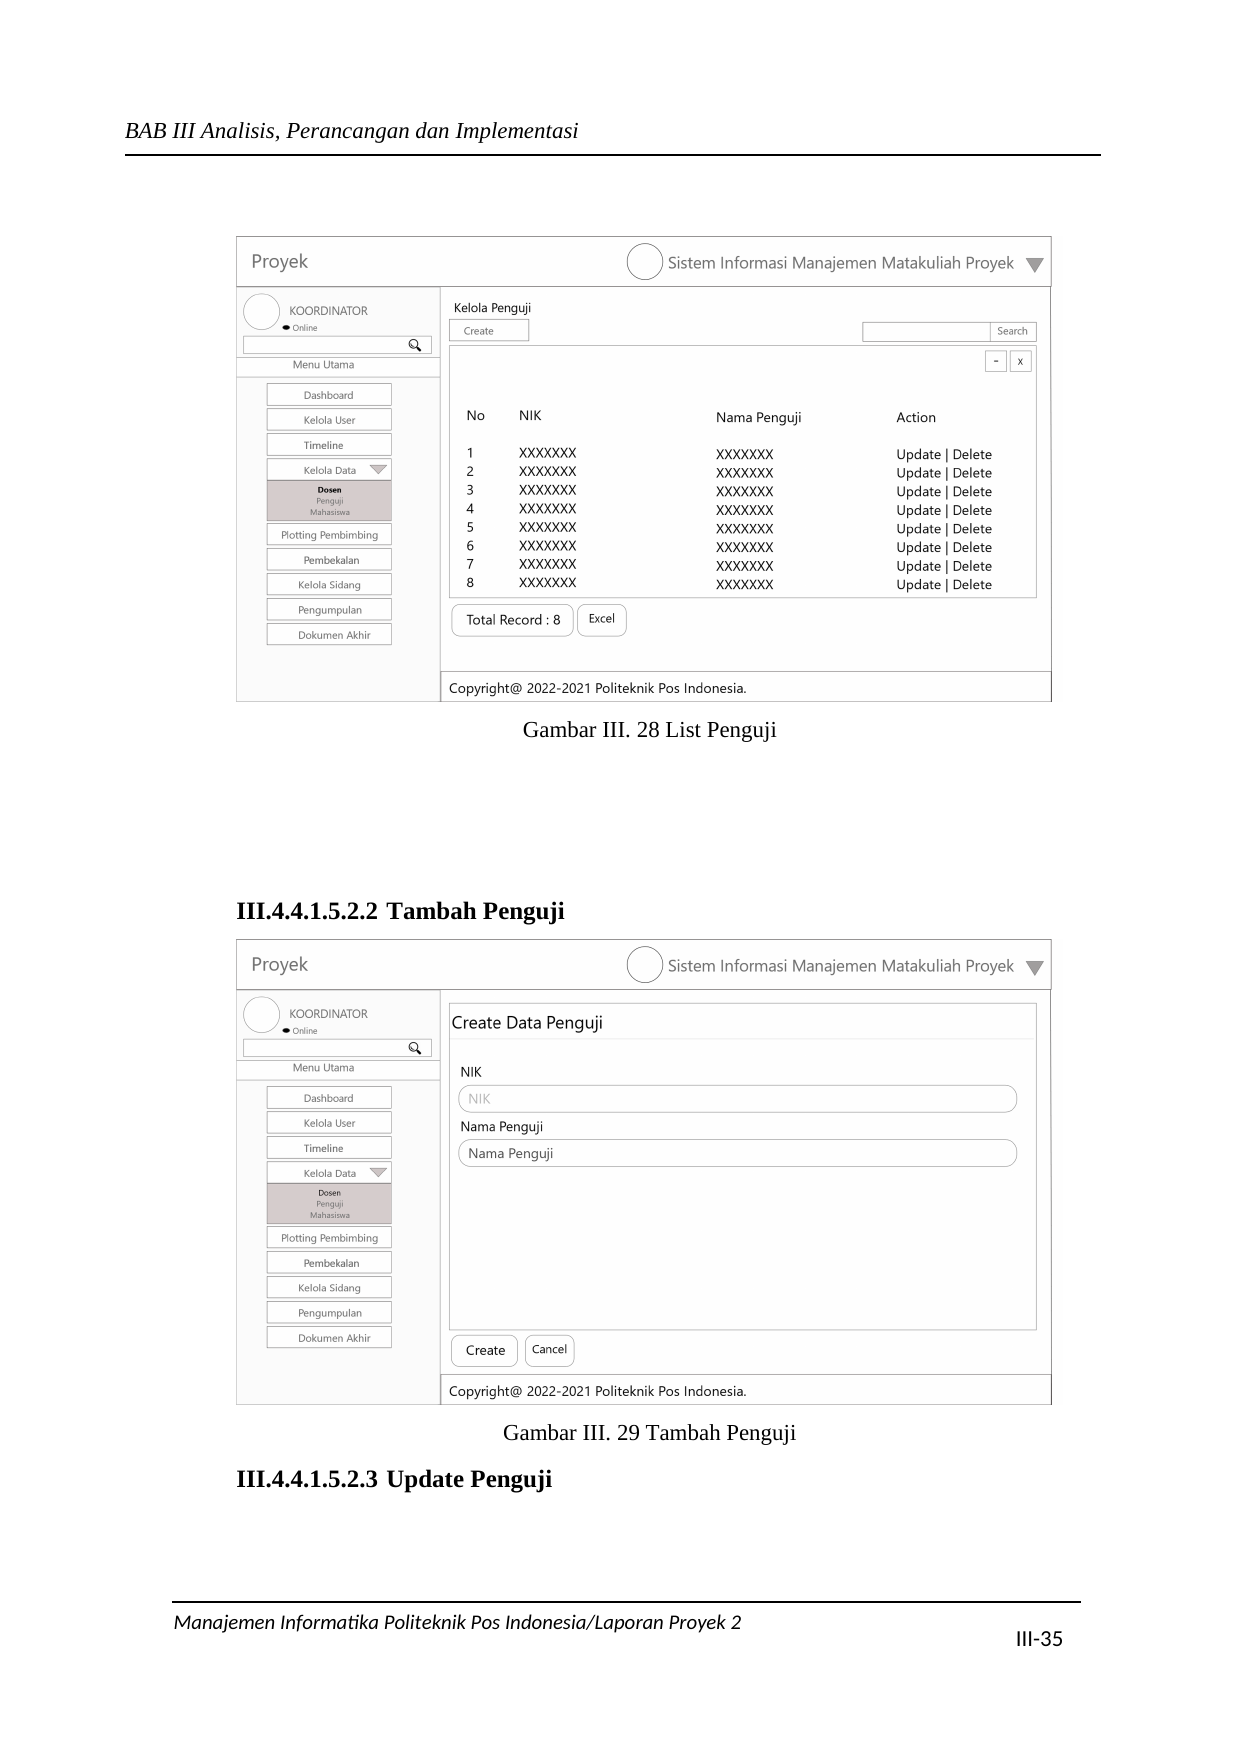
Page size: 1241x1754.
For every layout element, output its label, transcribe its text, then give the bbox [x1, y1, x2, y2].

text Gambar III. 29 Tambah Penguji [236, 1419, 1063, 1445]
text Gambar III. 28 List Penguji [236, 716, 1063, 742]
picture [236, 236, 1063, 702]
list Update Penguji [236, 1464, 1063, 1493]
list Tambah Penguji [236, 896, 1063, 925]
picture [236, 939, 1063, 1405]
